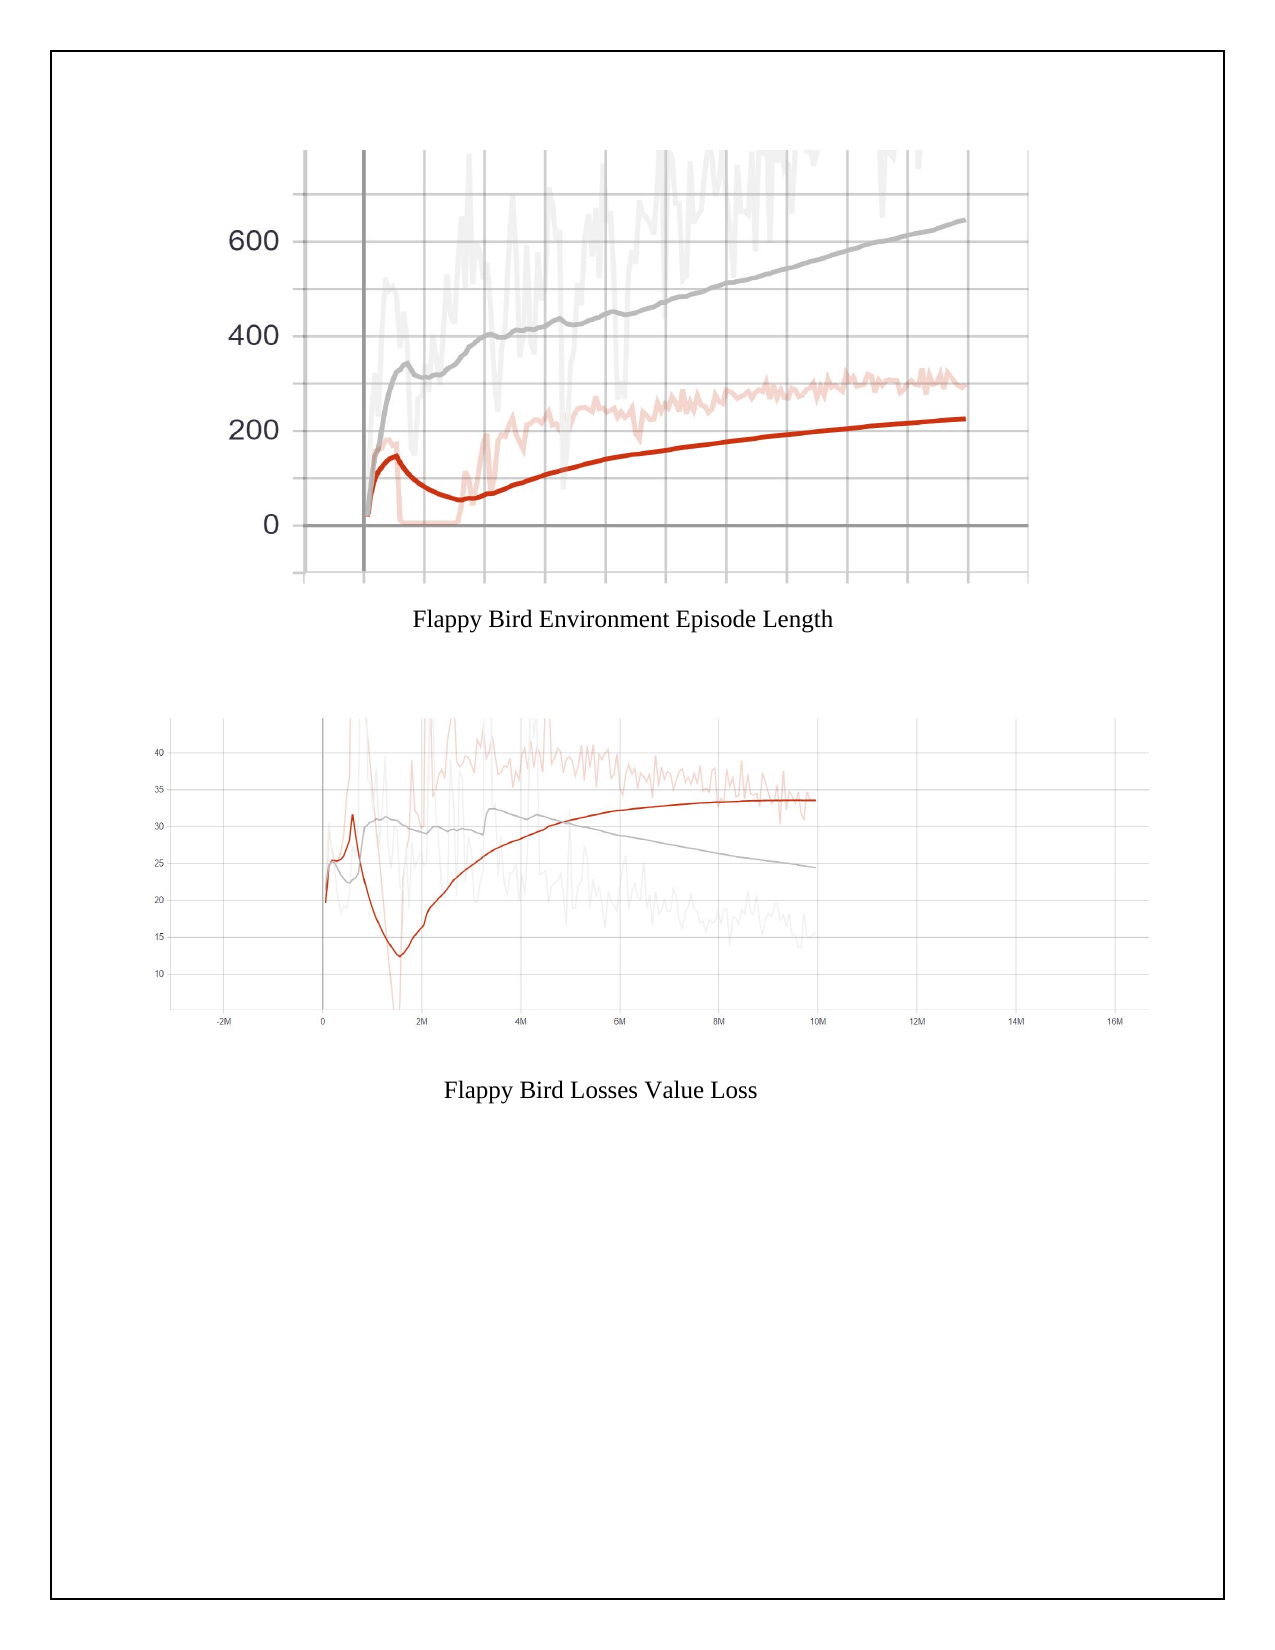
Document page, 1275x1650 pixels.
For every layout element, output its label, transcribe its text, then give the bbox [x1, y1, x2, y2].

text Flappy Bird Losses Value Loss [150, 1075, 1125, 1104]
text Flappy Bird Environment Episode Length [150, 604, 1125, 633]
picture [150, 150, 1177, 600]
picture [150, 637, 1149, 1071]
